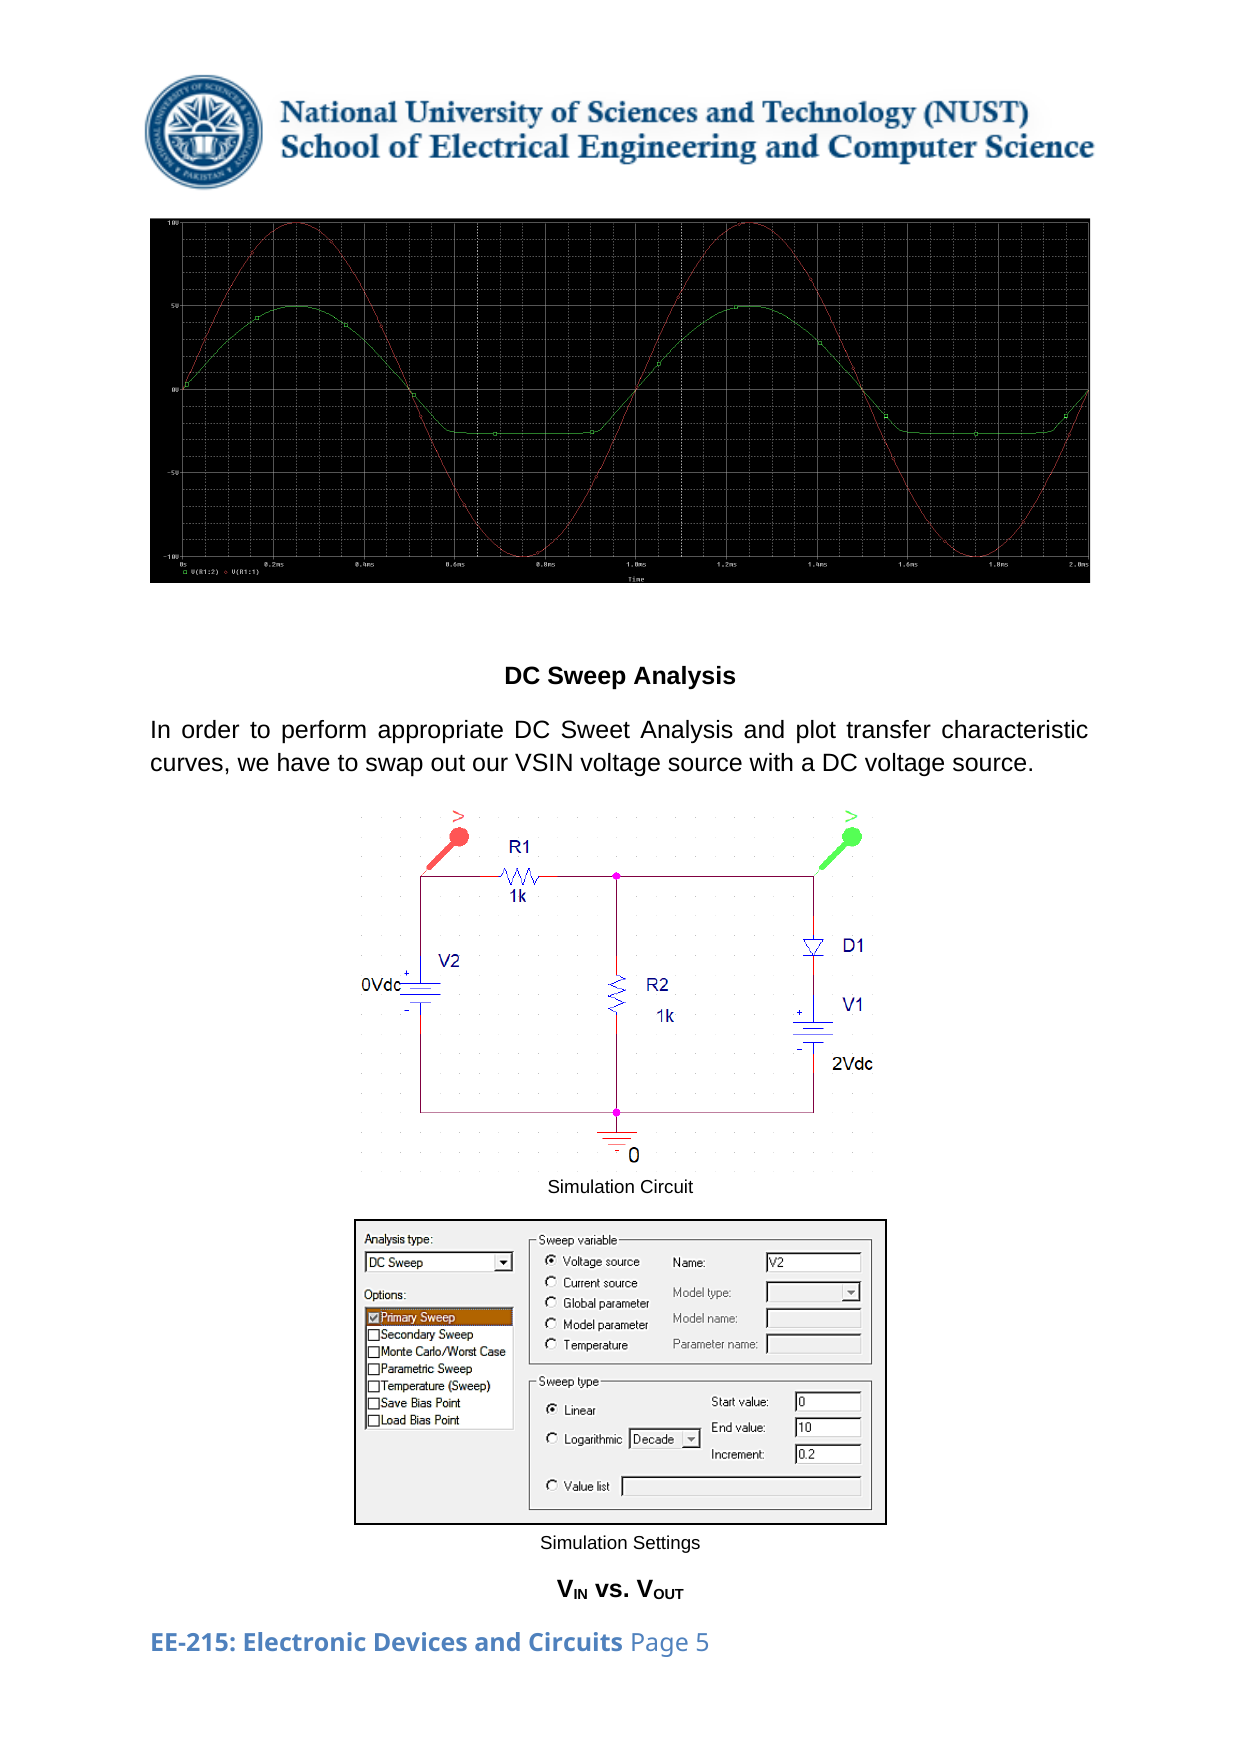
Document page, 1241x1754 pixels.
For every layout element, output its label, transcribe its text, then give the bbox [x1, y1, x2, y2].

picture [132, 69, 1108, 200]
picture [150, 218, 1091, 583]
text VIN vs. VOUT [150, 1574, 1090, 1603]
picture [359, 802, 882, 1172]
text Simulation Circuit [150, 1176, 1090, 1197]
text In order to perform appropriate DC Sweet Analysis and plot transfer characteristic curves, we have to swap out our VSIN voltage source with a DC voltage source. [150, 715, 1090, 777]
text Simulation Settings [150, 1532, 1090, 1553]
text DC Sweep Analysis [150, 661, 1090, 690]
picture [356, 1221, 885, 1523]
